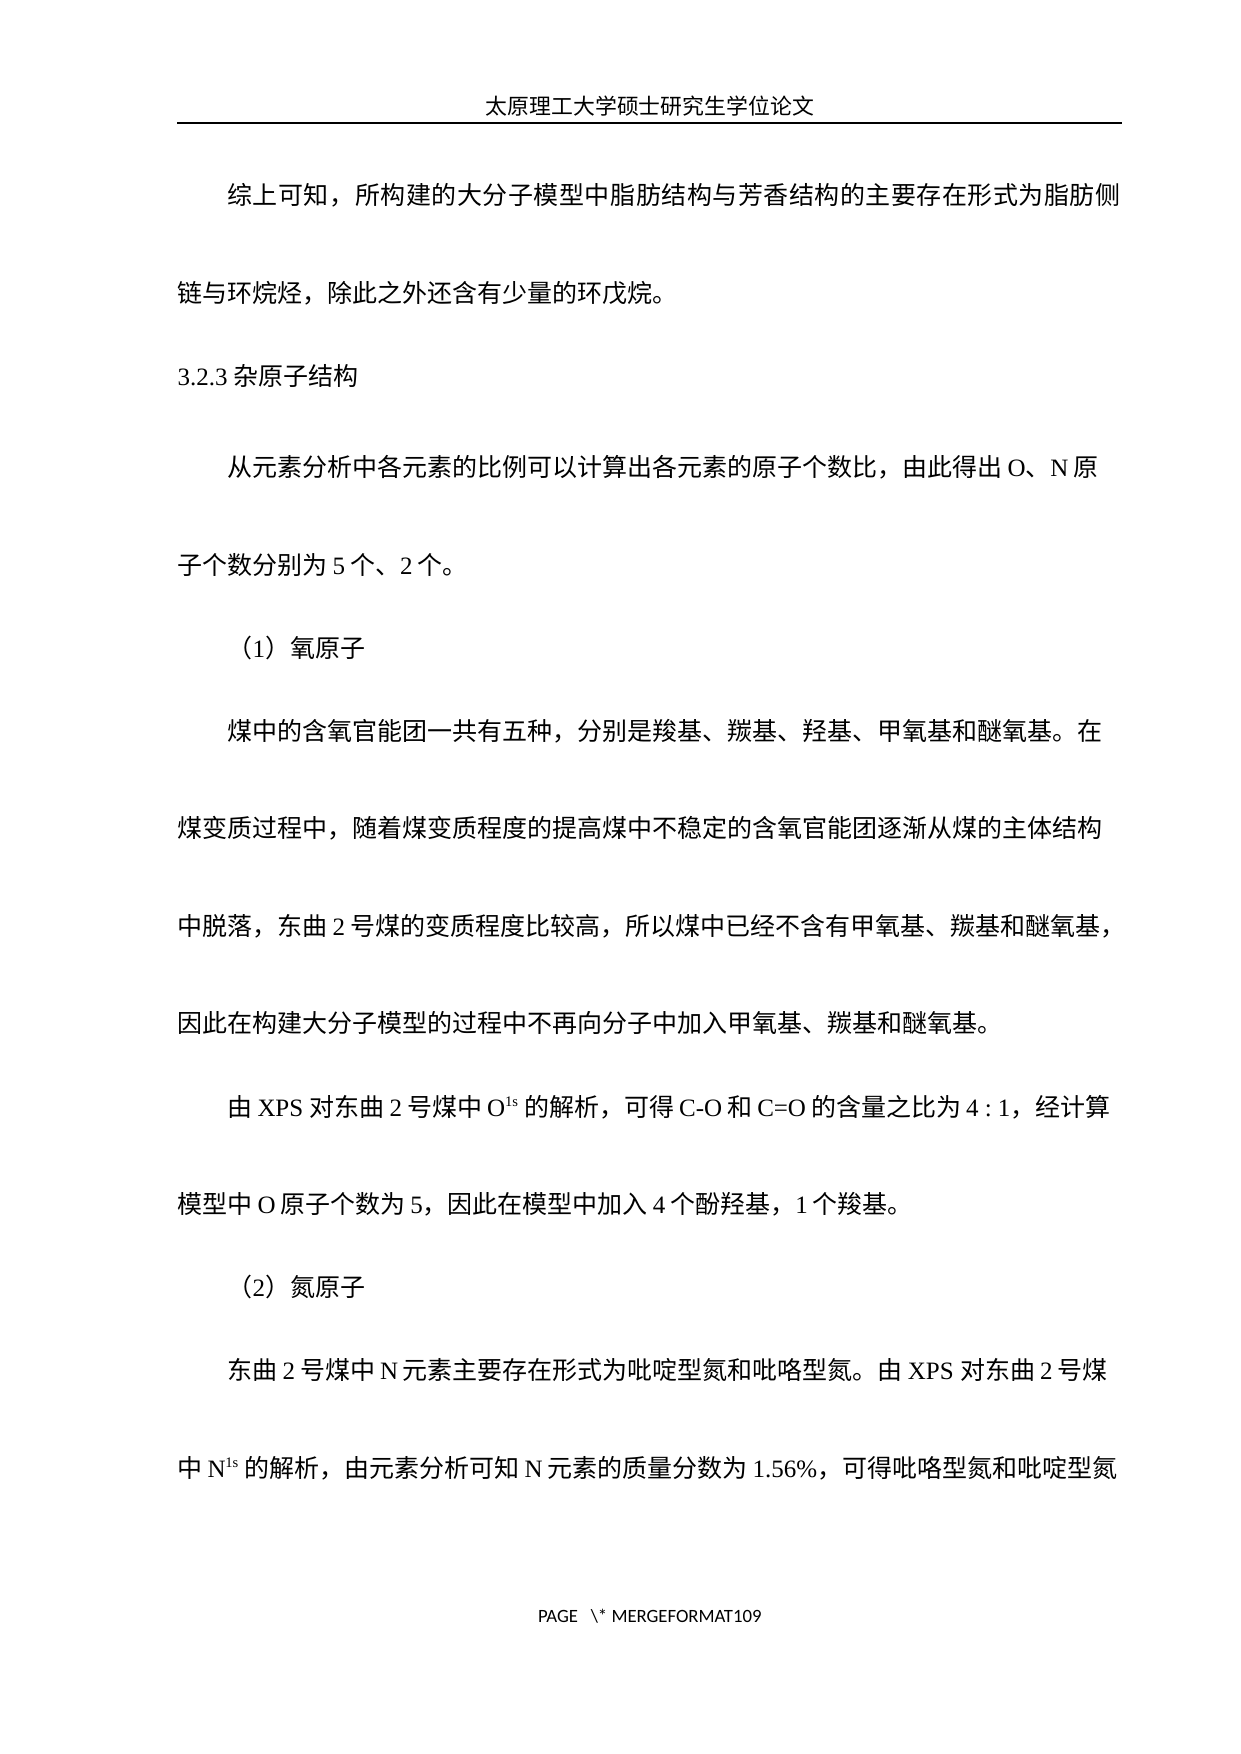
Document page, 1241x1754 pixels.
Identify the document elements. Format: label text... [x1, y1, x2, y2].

text 3.2.3 杂原子结构 [177, 342, 1122, 407]
text 由XPS 对东曲2号煤中O1s 的解析，可得C-O和C=O的含量之比为4 : 1，经计算模型中O原子个数为5，因此在模型中加入4个酚羟基，1个羧基。 [177, 1073, 1122, 1235]
text （1）氧原子 [177, 614, 1122, 679]
text 煤中的含氧官能团一共有五种，分别是羧基、羰基、羟基、甲氧基和醚氧基。在煤变质过程中，随着煤变质程度的提高煤中不稳定的含氧官能团逐渐从煤的主体结构中脱落，东曲2号煤的变质程度比较高，所以煤中已经不含有甲氧基、羰基和醚氧基，因此在构建大分子模型的过程中不再向分子中加入甲氧基、羰基和醚氧基。 [177, 697, 1122, 1054]
text 从元素分析中各元素的比例可以计算出各元素的原子个数比，由此得出O、N原子个数分别为5个、2个。 [177, 433, 1122, 596]
text 综上可知，所构建的大分子模型中脂肪结构与芳香结构的主要存在形式为脂肪侧链与环烷烃，除此之外还含有少量的环戊烷。 [177, 161, 1122, 324]
text 东曲2号煤中N元素主要存在形式为吡啶型氮和吡咯型氮。由XPS 对东曲2号煤中N1s 的解析，由元素分析可知N元素的质量分数为1.56%，可得吡咯型氮和吡啶型氮含量比值约为1 : 1，经计算模型中氮原子个数为2，因此在模型中加入1个吡咯环和1个吡啶环。 [177, 1336, 1122, 1499]
text （2）氮原子 [177, 1253, 1122, 1318]
